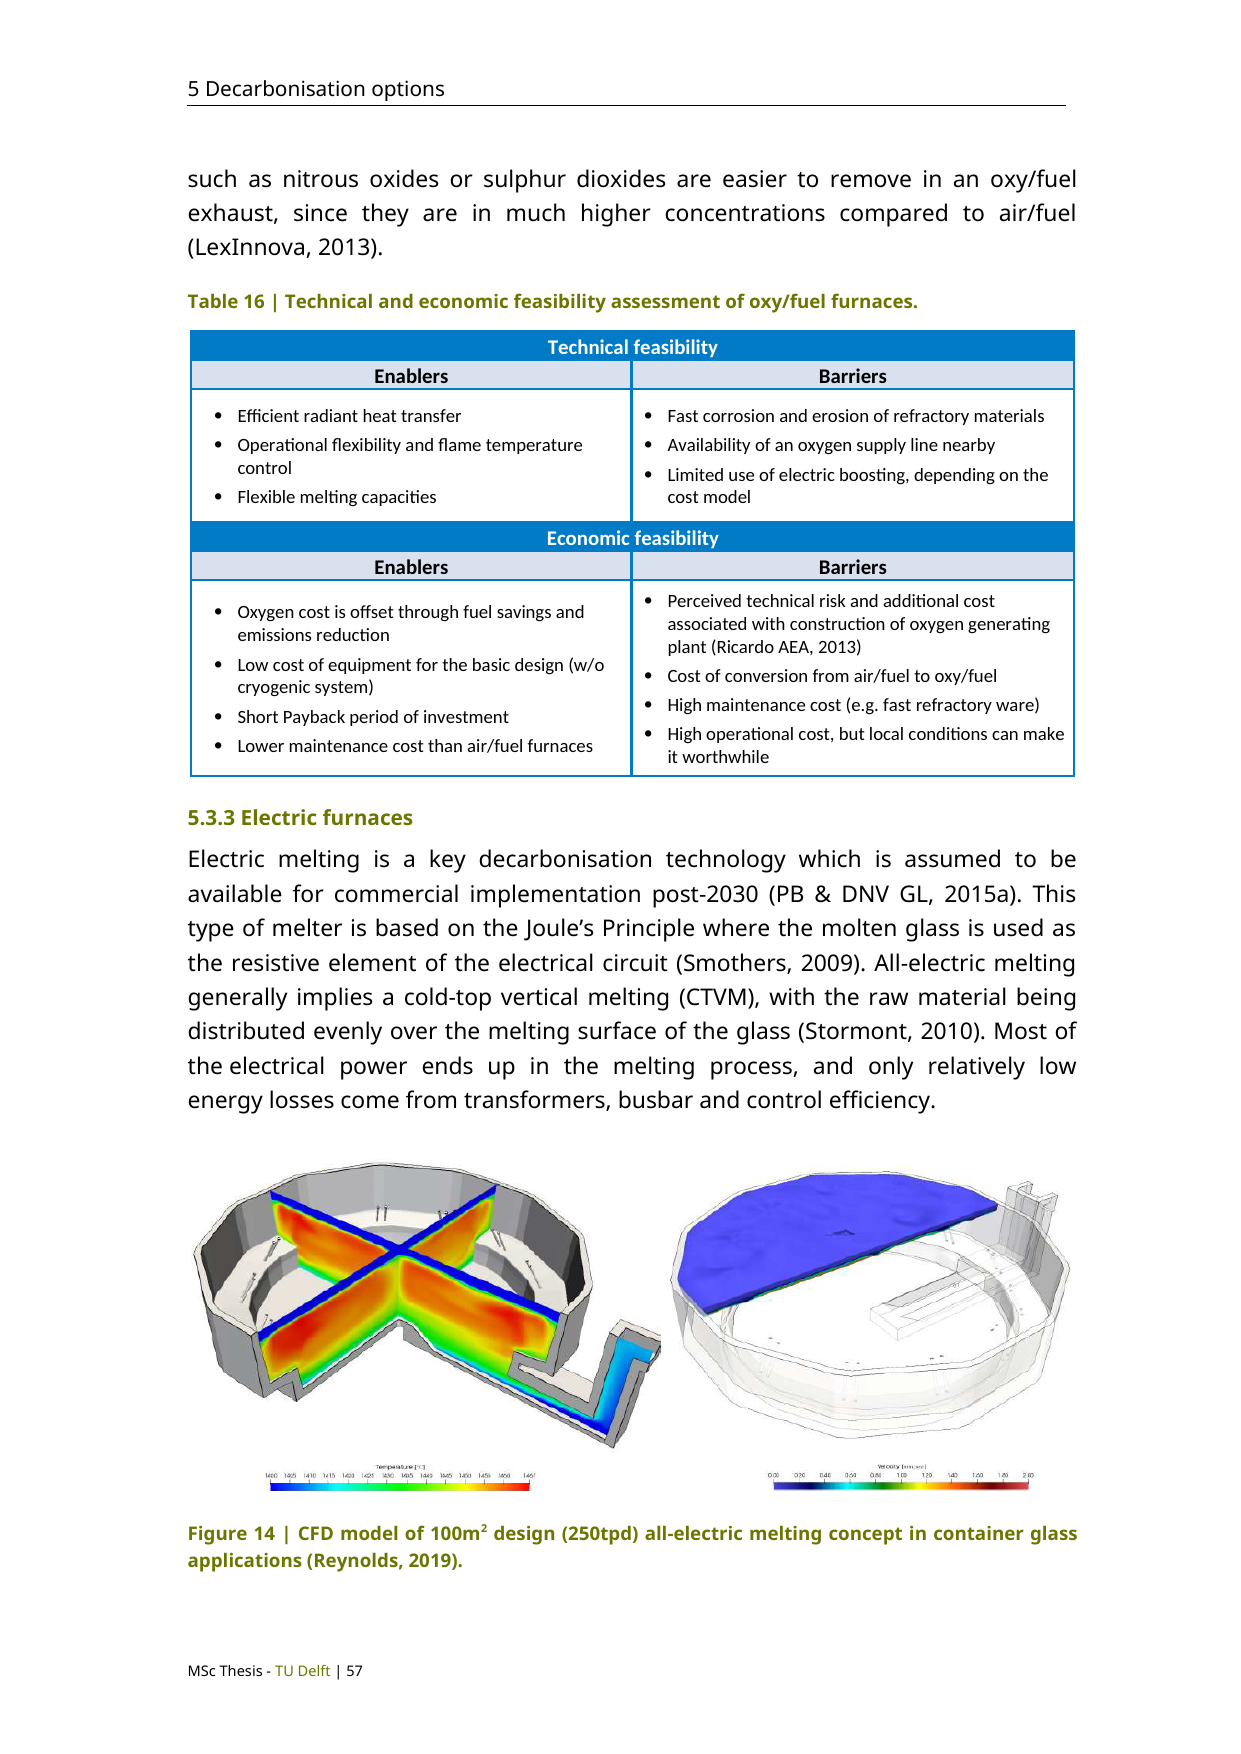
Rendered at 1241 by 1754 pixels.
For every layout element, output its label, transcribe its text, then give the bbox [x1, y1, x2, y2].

table_header Technical feasibility [192, 332, 1073, 359]
table_cell Enablers [192, 552, 630, 579]
table_cell Barriers [633, 361, 1073, 388]
table_cell Perceived technical risk and additional cost associated with construction of oxygen generating plant (Ricardo AEA, 2013) Cost of conversion from air/fuel to oxy/fuel High maintenance cost (e.g. fast refractory ware) High operational cost, but local conditions can make it worthwhile [633, 581, 1073, 774]
text Figure 14 | CFD model of 100m2 design (250tpd) all-electric melting concept in container glass applications (Reynolds, 2019). [187, 1519, 1078, 1573]
table_cell Oxygen cost is offset through fuel savings and emissions reduction Low cost of equipment for the basic design (w/o cryogenic system) Short Payback period of investment Lower maintenance cost than air/fuel furnaces [192, 581, 630, 774]
table_cell Efficient radiant heat transfer Operational flexibility and flame temperature control Flexible melting capacities [192, 390, 630, 521]
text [187, 162, 1078, 262]
table_cell Barriers [633, 552, 1073, 579]
table_cell Fast corrosion and erosion of refractory materials Availability of an oxygen supply line nearby Limited use of electric boosting, depending on the cost model [633, 390, 1073, 521]
picture [189, 1139, 1076, 1501]
table_cell Enablers [192, 361, 630, 388]
text Electric melting is a key decarbonisation technology which is assumed to be available for commercial implementation post-2030 (PB & DNV GL, 2015a). This type of melter is based on the Joule’s Principle where the molten glass is used as the resistive element of the electrical circuit (Smothers, 2009). All-electric melting generally implies a cold-top vertical melting (CTVM), with the raw material being distributed evenly over the melting surface of the glass (Stormont, 2010). Most of the electrical power ends up in the melting process, and only relatively low energy losses come from transformers, busbar and control efficiency. [187, 843, 1078, 1115]
text 5.3.3 Electric furnaces [187, 804, 1078, 831]
table_cell Economic feasibility [192, 523, 1073, 550]
text Table 16 | Technical and economic feasibility assessment of oxy/fuel furnaces. [187, 286, 1078, 313]
